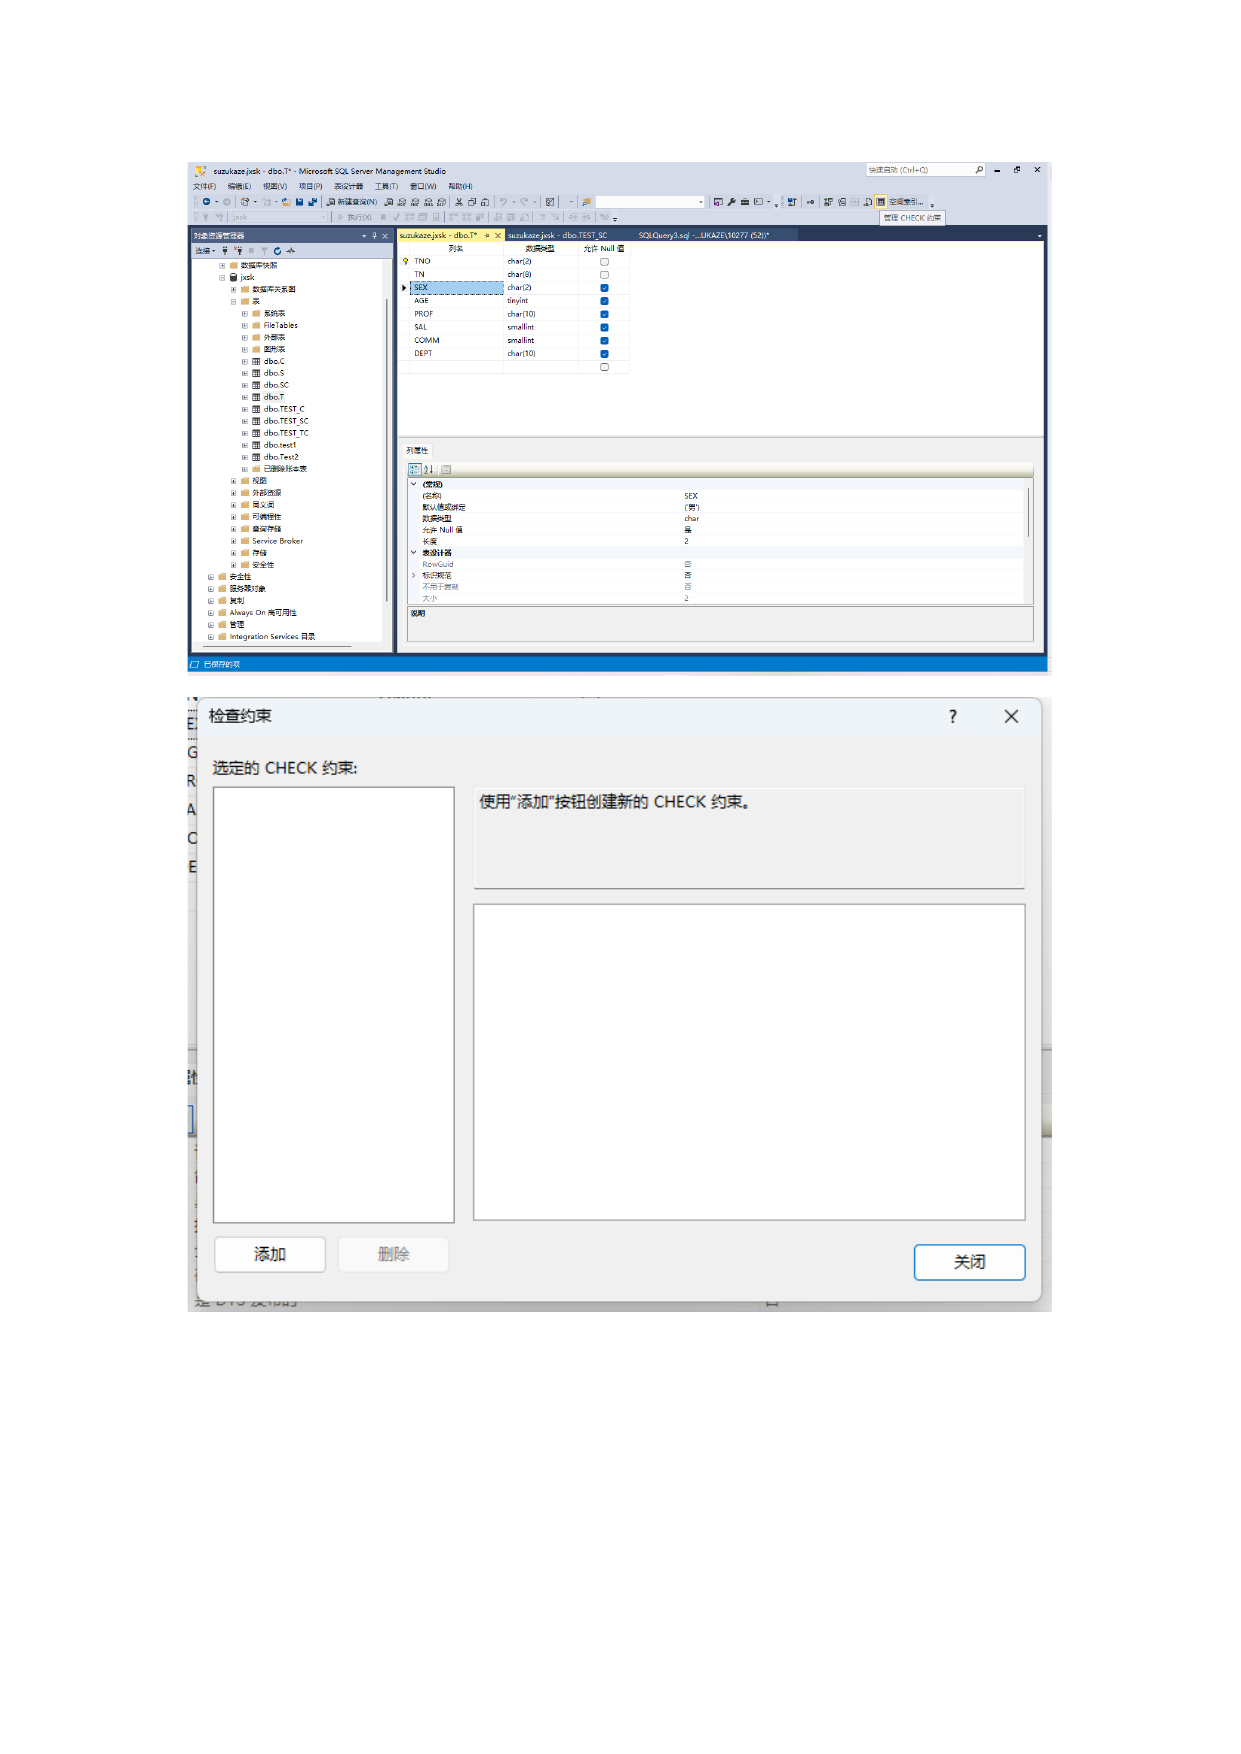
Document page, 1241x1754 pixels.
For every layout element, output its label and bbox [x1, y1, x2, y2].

picture [187, 697, 1052, 1312]
picture [187, 162, 1052, 676]
